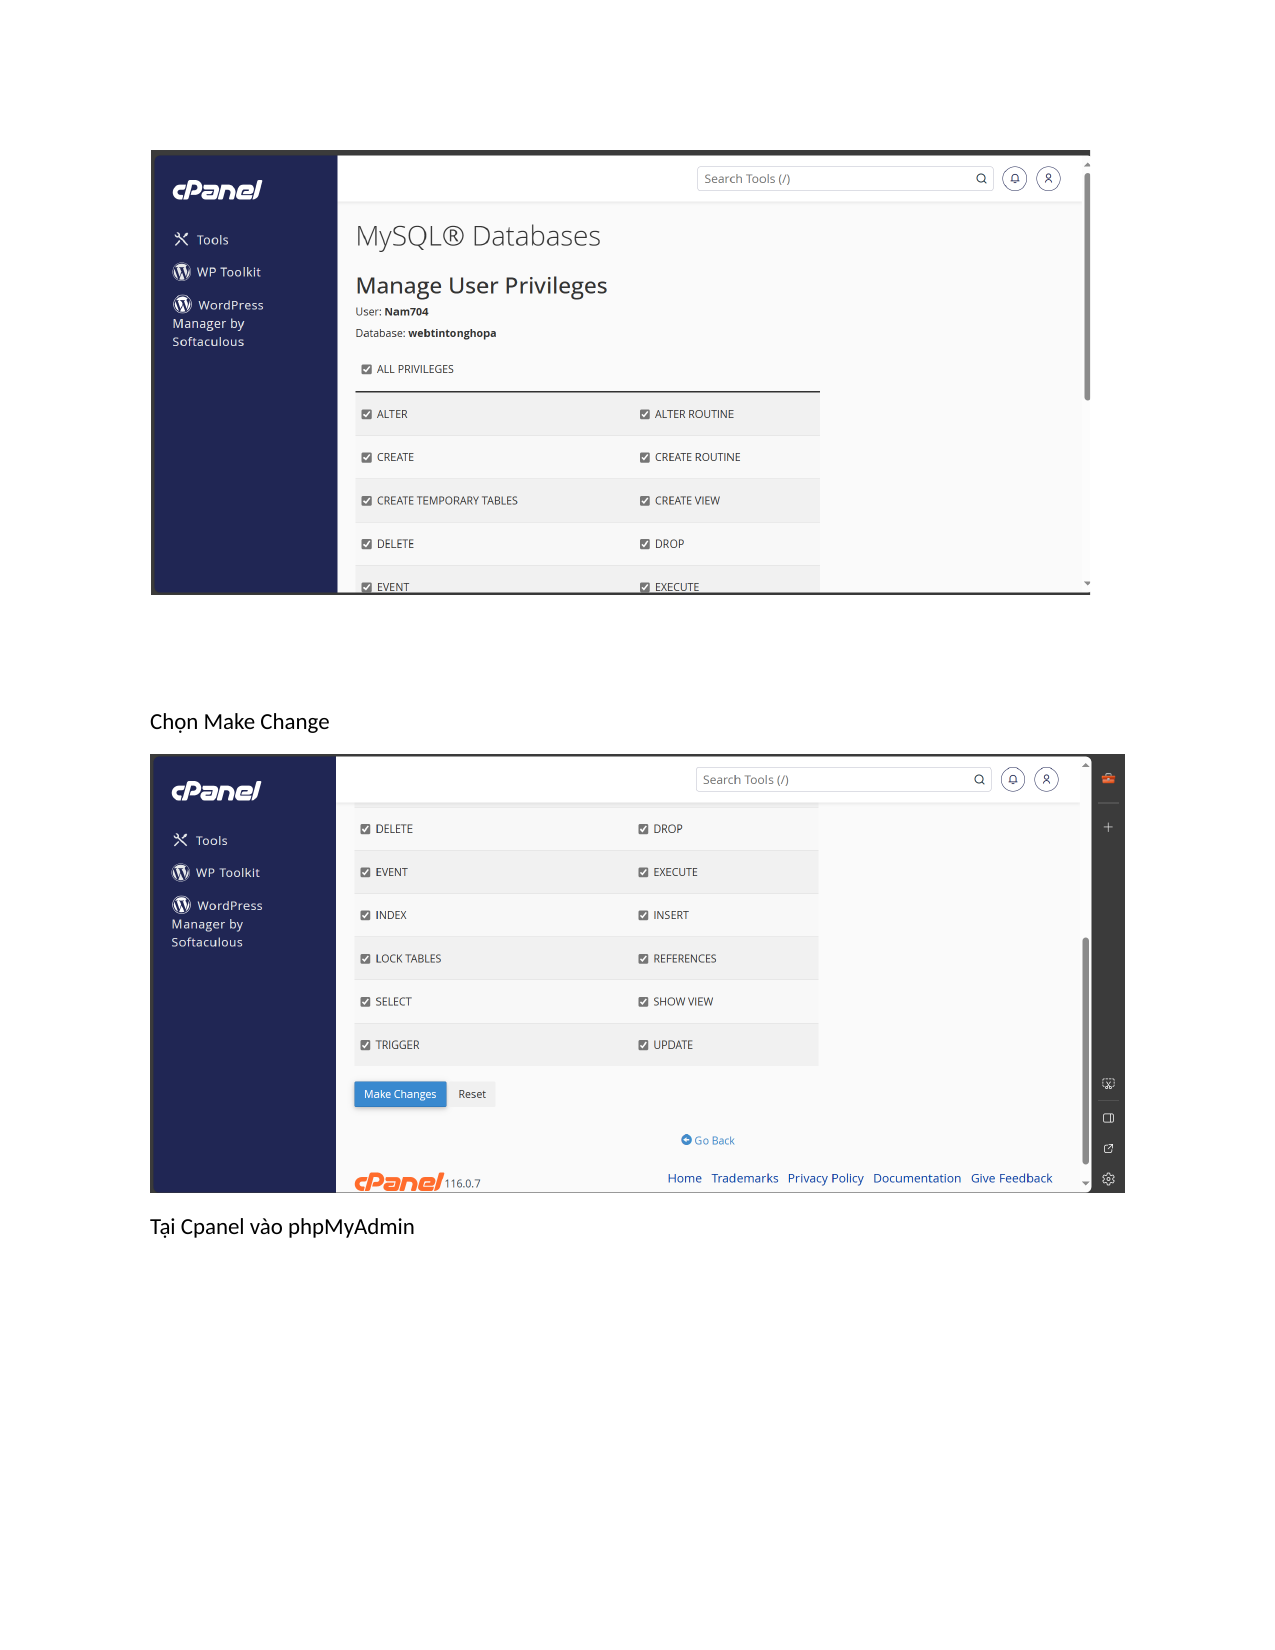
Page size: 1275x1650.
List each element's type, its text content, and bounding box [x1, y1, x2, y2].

picture [150, 754, 1125, 1193]
text Tại Cpanel vào phpMyAdmin [150, 1212, 1125, 1240]
picture [151, 150, 1091, 595]
text Chọn Make Change [150, 707, 1125, 736]
